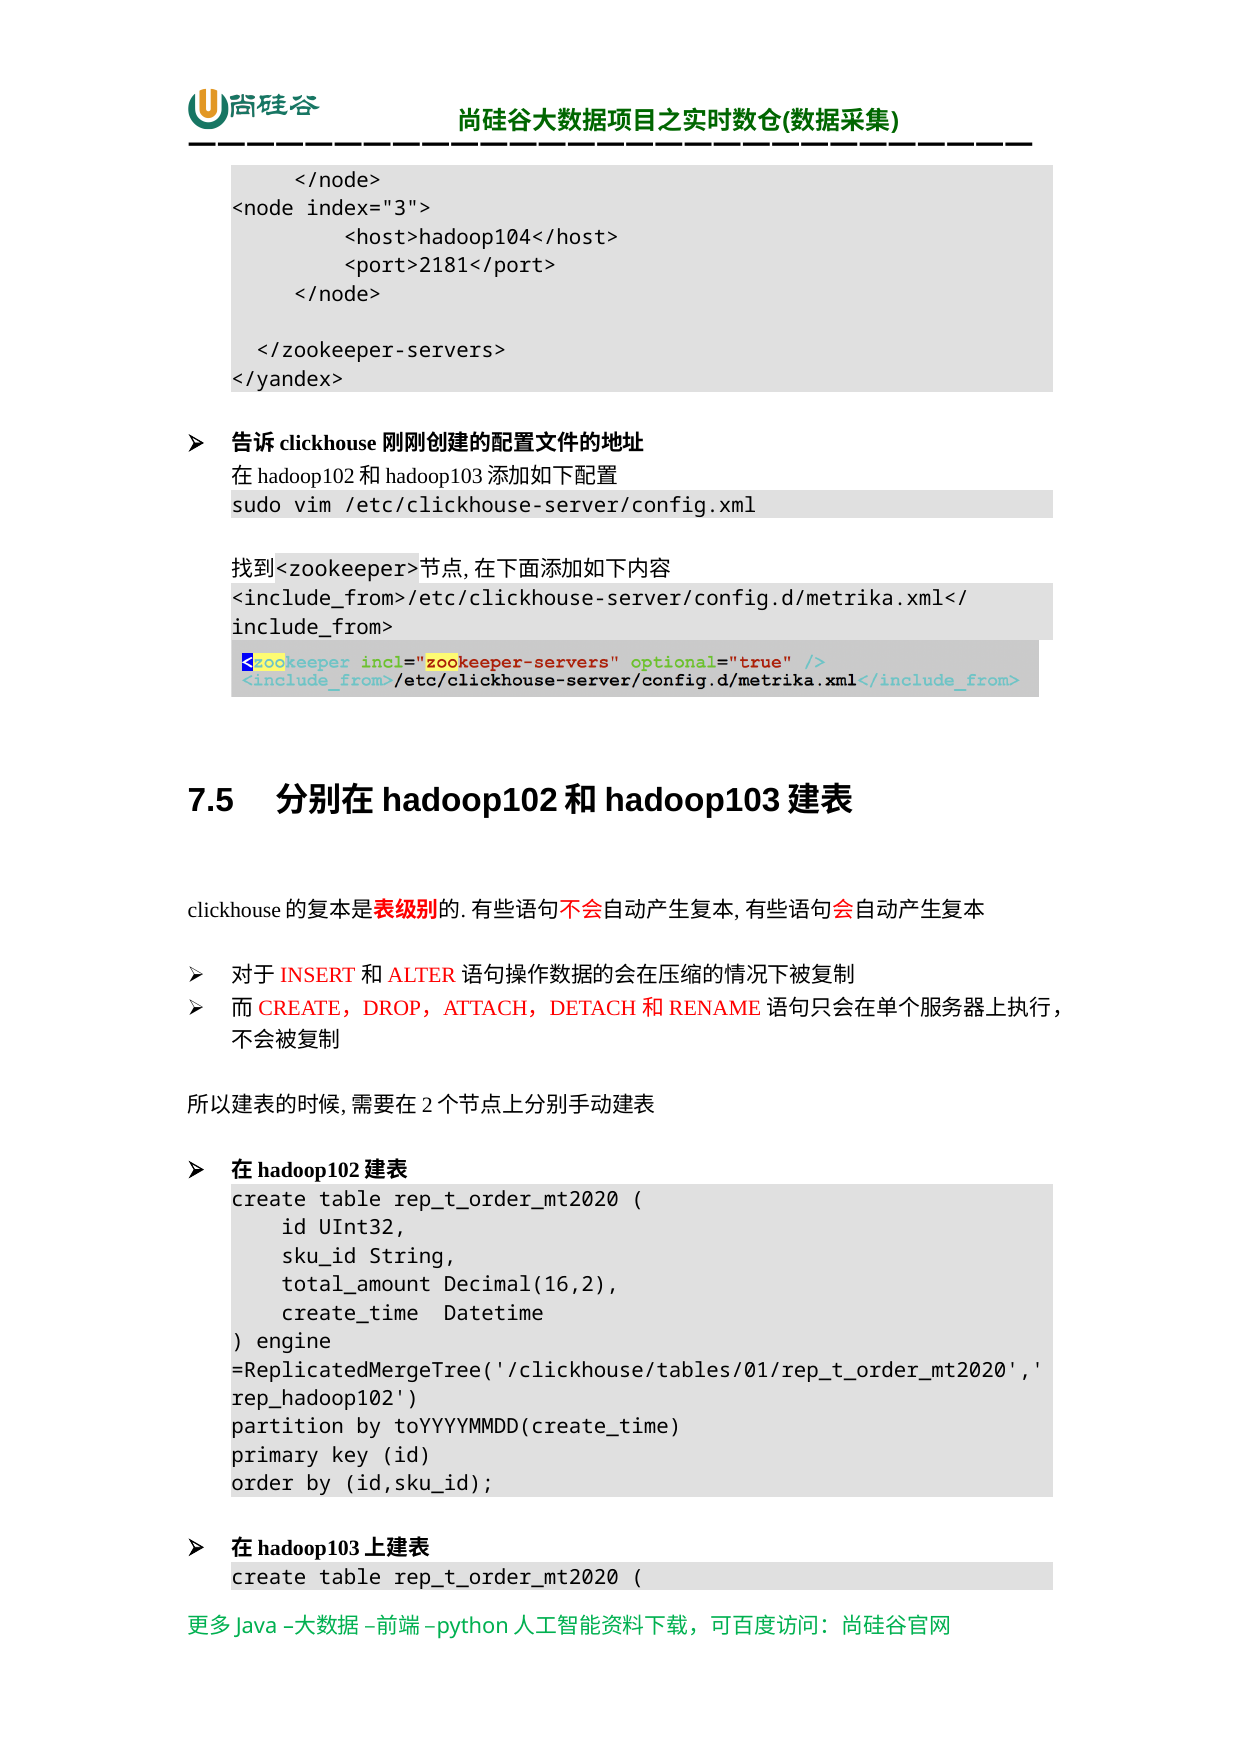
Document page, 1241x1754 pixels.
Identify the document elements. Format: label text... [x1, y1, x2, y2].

text order by (id,sku_id); [231, 1468, 1053, 1497]
picture [231, 640, 1039, 697]
text create_time Datetime [231, 1298, 1053, 1326]
text sku_id String, [231, 1241, 1053, 1269]
list 对于 INSERT 和 ALTER 语句操作数据的会在压缩的情况下被复制 [187, 957, 1053, 989]
text <port>2181</port> [231, 250, 1053, 279]
list 而 CREATE，DROP，ATTACH，DETACH 和 RENAME 语句只会在单个服务器上执行，不会被复制 [187, 989, 1053, 1054]
list 在hadoop102建表 [187, 1152, 1053, 1184]
text partition by toYYYYMMDD(create_time) [231, 1412, 1053, 1440]
text create table rep_t_order_mt2020 ( [231, 1562, 1053, 1590]
text <node index="3"> [231, 193, 1053, 222]
text id UInt32, [231, 1212, 1053, 1241]
text sudo vim /etc/clickhouse-server/config.xml [231, 490, 1053, 518]
text <include_from>/etc/clickhouse-server/config.d/metrika.xml</include_from> [231, 583, 1053, 640]
text clickhouse的复本是表级别的. 有些语句不会自动产生复本, 有些语句会自动产生复本 [187, 892, 1053, 924]
list 在hadoop102和hadoop103添加如下配置 [231, 457, 1053, 490]
text total_amount Decimal(16,2), [231, 1269, 1053, 1298]
list 告诉clickhouse 刚刚创建的配置文件的地址 [187, 425, 1053, 457]
text primary key (id) [231, 1440, 1053, 1468]
text ) engine =ReplicatedMergeTree('/clickhouse/tables/01/rep_t_order_mt2020','rep_hadoop102') [231, 1326, 1053, 1412]
text 所以建表的时候, 需要在2个节点上分别手动建表 [187, 1087, 1053, 1119]
text </node> [231, 165, 1053, 193]
picture [187, 88, 321, 130]
subtitle 分别在hadoop102和hadoop103建表 [187, 765, 1053, 830]
text </node> [231, 279, 1053, 307]
list 在hadoop103上建表 [187, 1529, 1053, 1562]
text </yandex> [231, 364, 1053, 392]
text <host>hadoop104</host> [231, 222, 1053, 250]
list 找到<zookeeper>节点, 在下面添加如下内容 [231, 551, 1053, 583]
text create table rep_t_order_mt2020 ( [231, 1184, 1053, 1212]
text </zookeeper-servers> [231, 336, 1053, 364]
